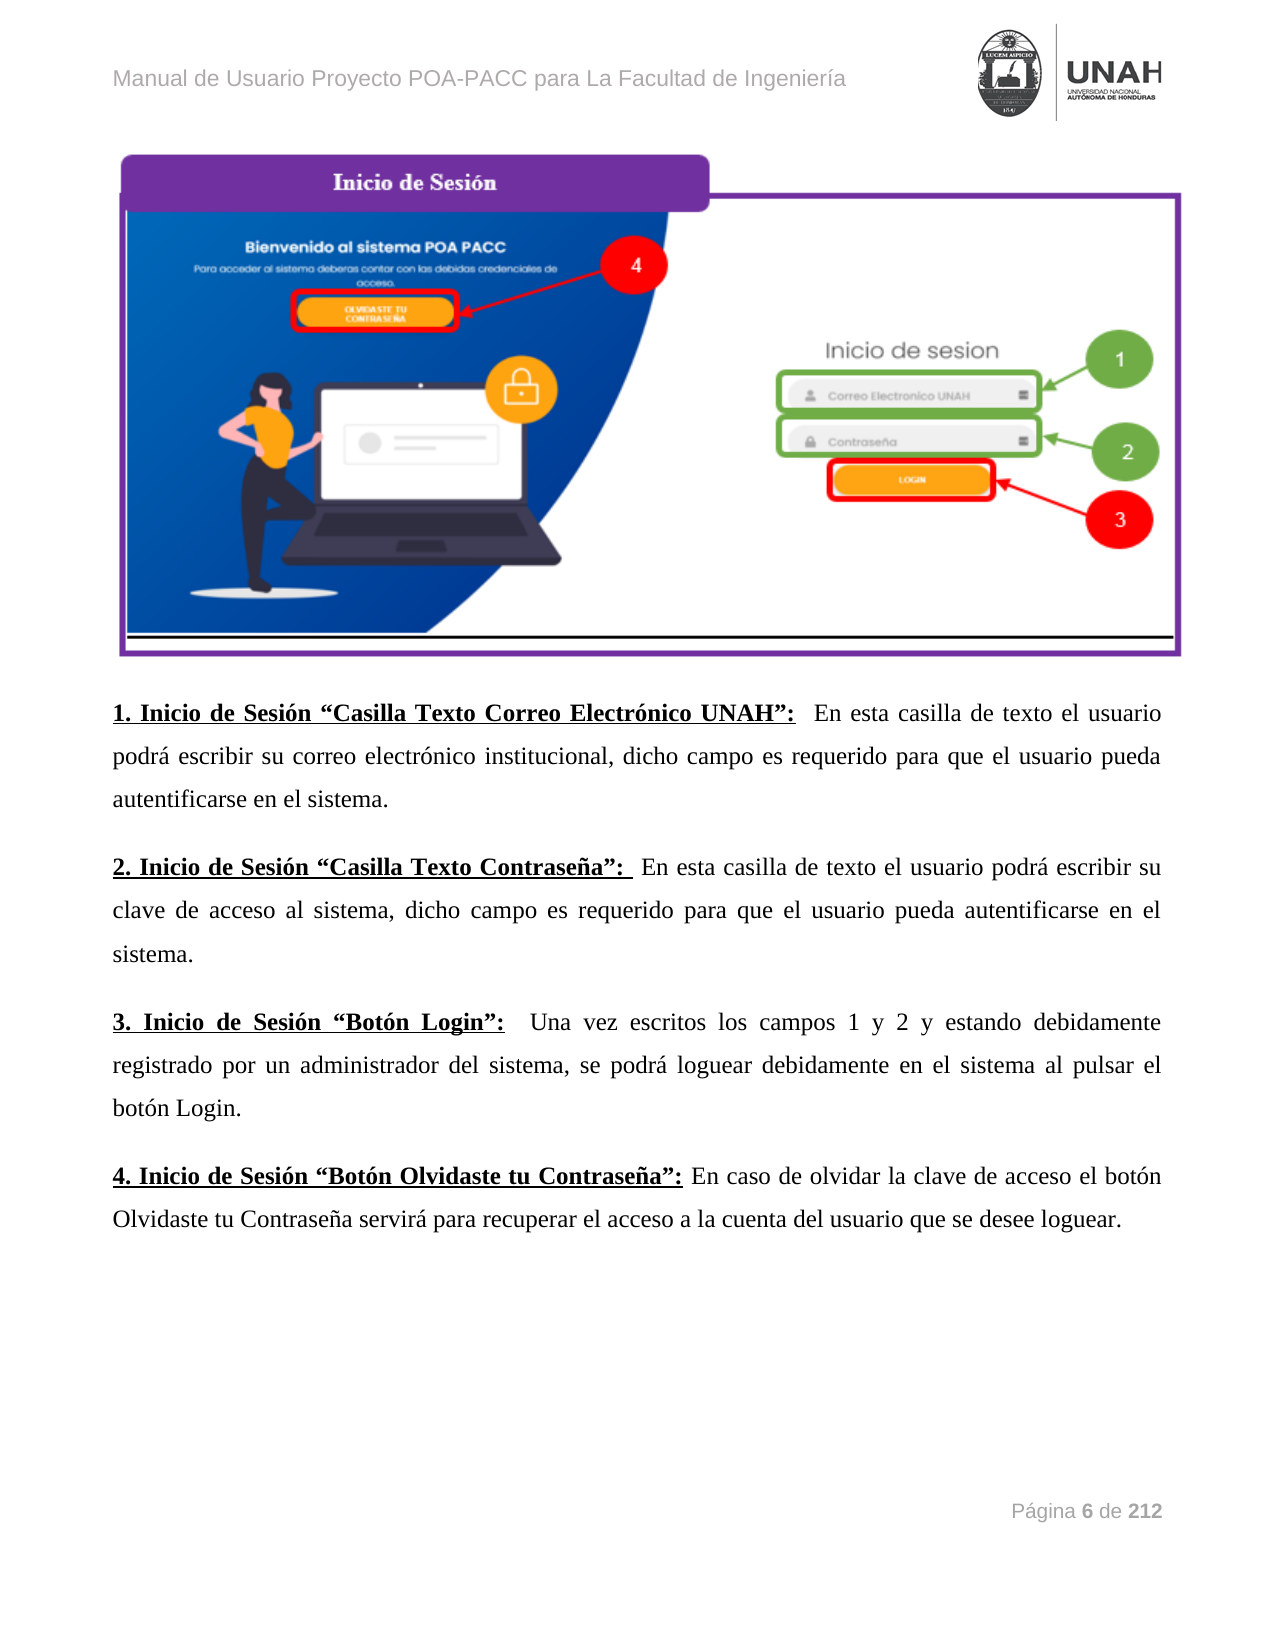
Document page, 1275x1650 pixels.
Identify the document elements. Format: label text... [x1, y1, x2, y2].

picture [112, 150, 1186, 664]
text 3. Inicio de Sesión “Botón Login”: Una vez escritos los campos 1 y 2 y estando debidamente registrado por un administrador del sistema, se podrá loguear debidamente en el sistema al pulsar el botón Login. [112, 1007, 1162, 1122]
text 1. Inicio de Sesión “Casilla Texto Correo Electrónico UNAH”: En esta casilla de texto el usuario podrá escribir su correo electrónico institucional, dicho campo es requerido para que el usuario pueda autentificarse en el sistema. [112, 698, 1162, 813]
text 2. Inicio de Sesión “Casilla Texto Contraseña”: En esta casilla de texto el usuario podrá escribir su clave de acceso al sistema, dicho campo es requerido para que el usuario pueda autentificarse en el sistema. [112, 852, 1162, 967]
picture [976, 20, 1161, 120]
text 4. Inicio de Sesión “Botón Olvidaste tu Contraseña”: En caso de olvidar la clave de acceso el botón Olvidaste tu Contraseña servirá para recuperar el acceso a la cuenta del usuario que se desee loguear. [112, 1161, 1162, 1233]
